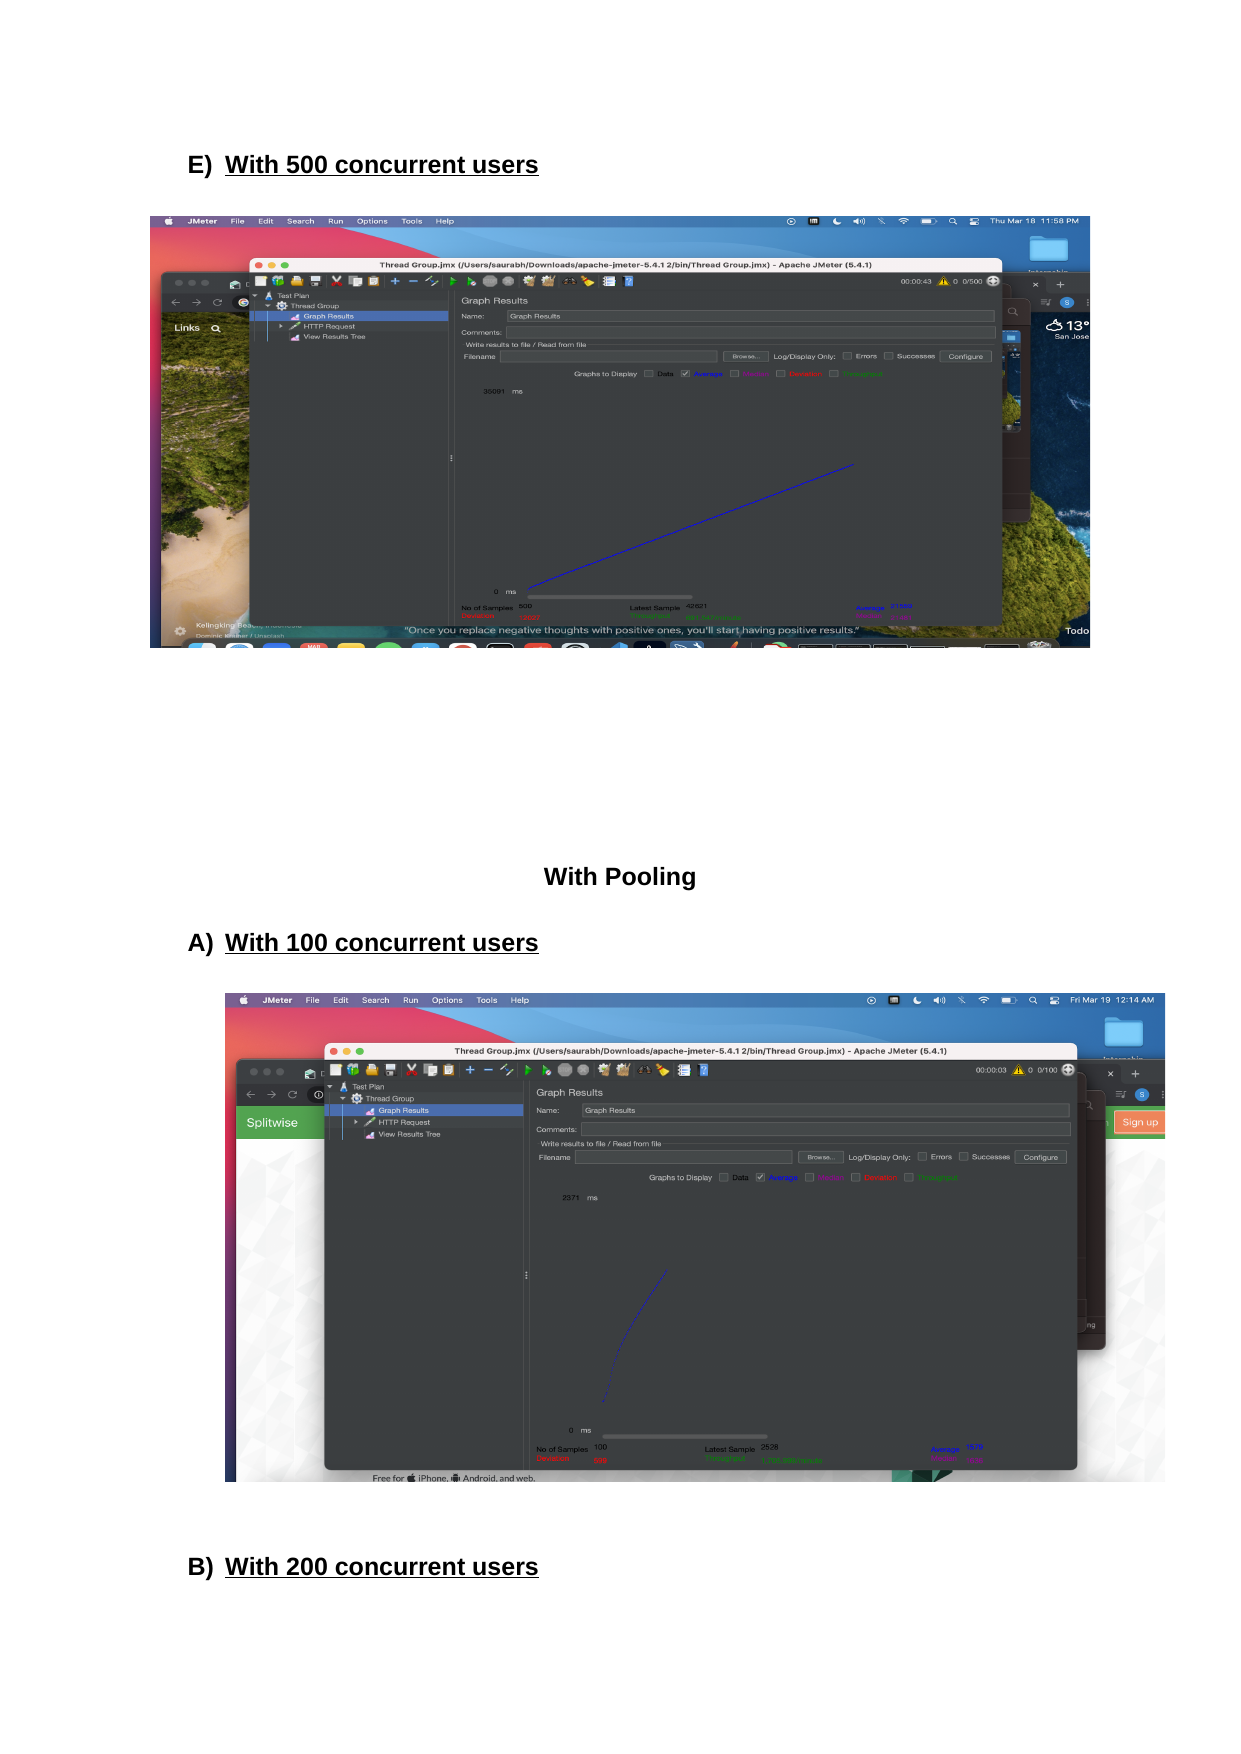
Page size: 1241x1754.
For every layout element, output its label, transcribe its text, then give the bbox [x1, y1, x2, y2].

list With 100 concurrent users [187, 928, 1090, 956]
text With Pooling [150, 862, 1090, 890]
picture [150, 216, 1091, 648]
list With 500 concurrent users [187, 150, 1090, 179]
picture [225, 993, 1166, 1482]
list With 200 concurrent users [187, 1552, 1090, 1580]
